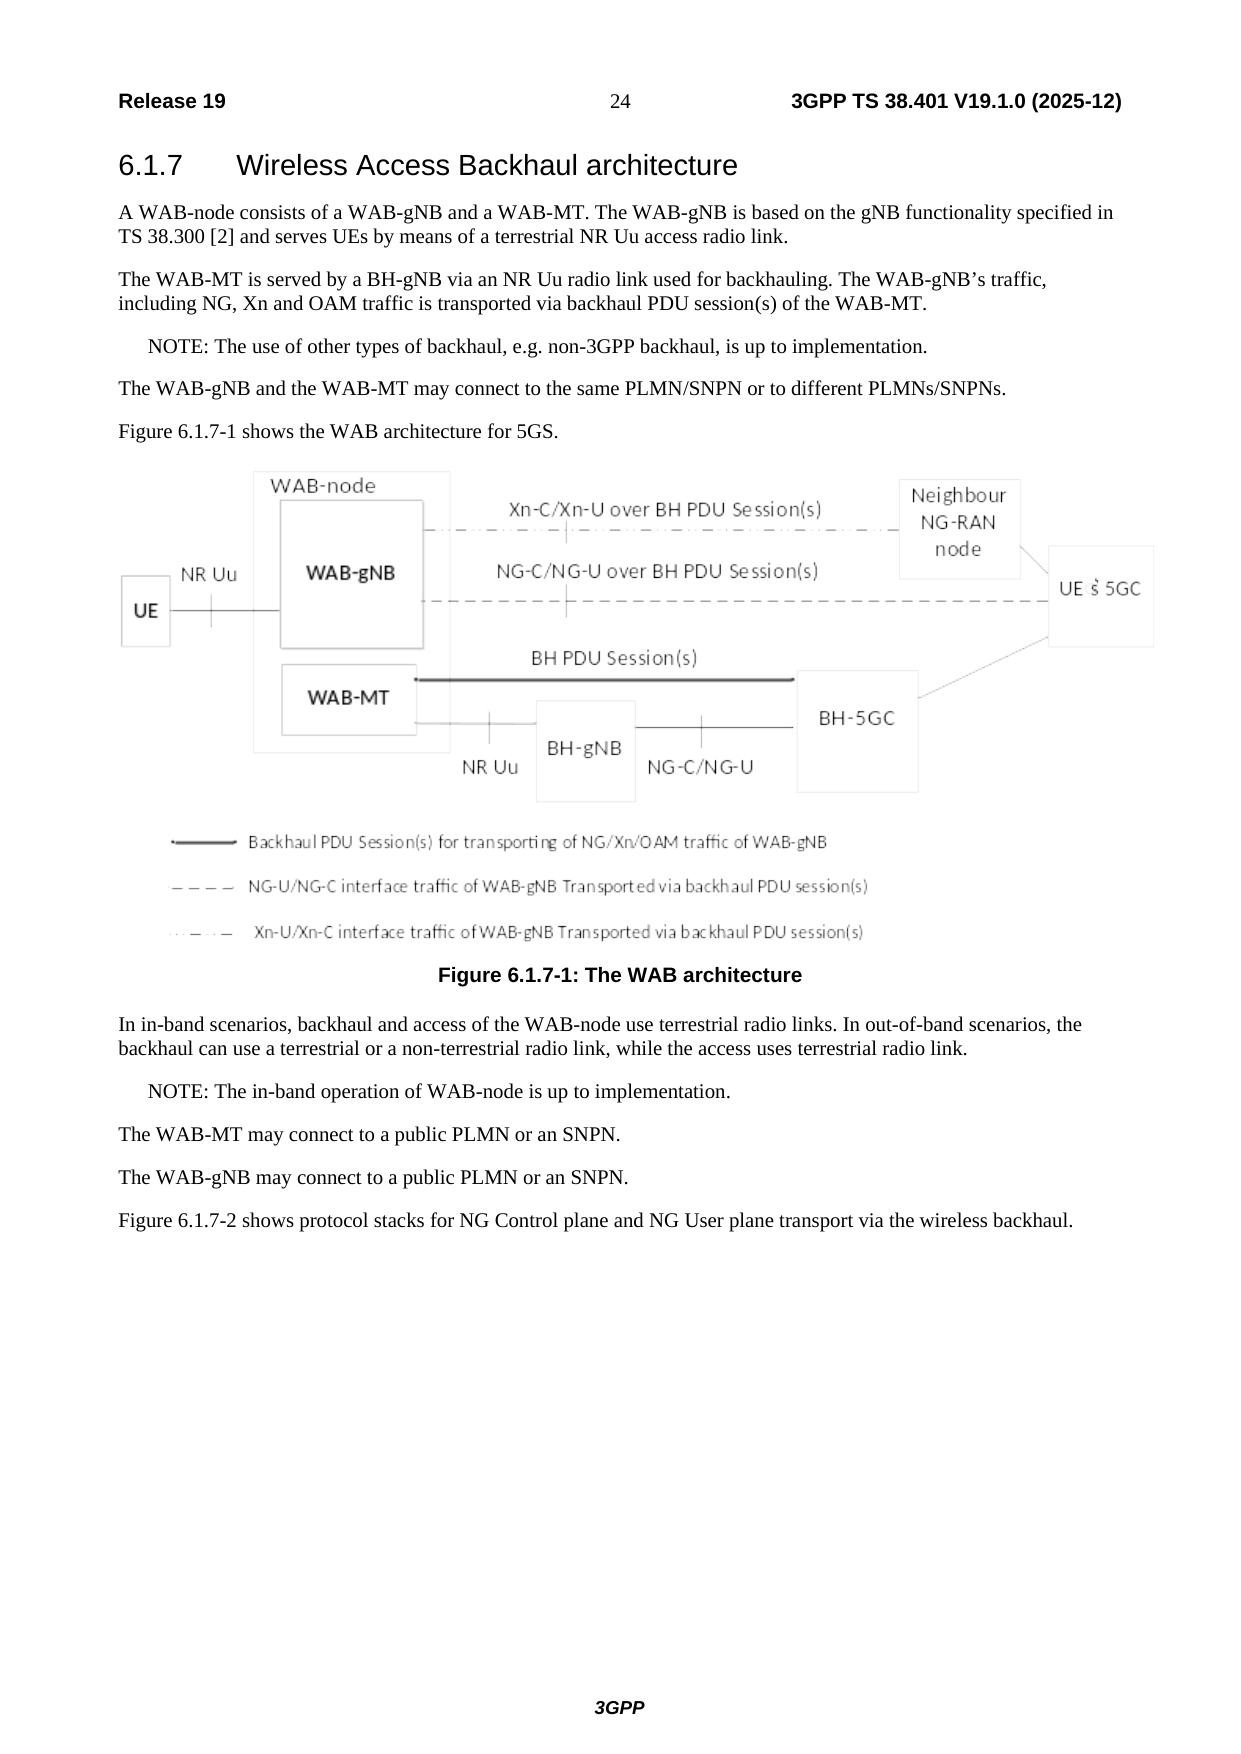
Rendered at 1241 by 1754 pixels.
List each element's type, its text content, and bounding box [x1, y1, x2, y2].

text In in-band scenarios, backhaul and access of the WAB-node use terrestrial radio links. In out-of-band scenarios, the backhaul can use a terrestrial or a non-terrestrial radio link, while the access uses terrestrial radio link. [118, 1012, 1122, 1060]
text The WAB-gNB may connect to a public PLMN or an SNPN. [118, 1165, 1122, 1189]
text Figure 6.1.7-1 shows the WAB architecture for 5GS. [118, 419, 1122, 443]
text Figure 6.1.7-2 shows protocol stacks for NG Control plane and NG User plane transport via the wireless backhaul. [118, 1208, 1122, 1232]
subtitle 6.1.7 Wireless Access Backhaul architecture [118, 147, 1122, 181]
text The WAB-MT is served by a BH-gNB via an NR Uu radio link used for backhauling. The WAB-gNB’s traffic, including NG, Xn and OAM traffic is transported via backhaul PDU session(s) of the WAB-MT. [118, 267, 1122, 315]
text A WAB-node consists of a WAB-gNB and a WAB-MT. The WAB-gNB is based on the gNB functionality specified in TS 38.300 [2] and serves UEs by means of a terrestrial NR Uu access radio link. [118, 200, 1122, 248]
text The WAB-MT may connect to a public PLMN or an SNPN. [118, 1122, 1122, 1146]
text NOTE: The in-band operation of WAB-node is up to implementation. [148, 1079, 1122, 1103]
text NOTE: The use of other types of backhaul, e.g. non-3GPP backhaul, is up to implementation. [148, 333, 1122, 358]
text Figure 6.1.7-1: The WAB architecture [118, 963, 1122, 987]
text The WAB-gNB and the WAB-MT may connect to the same PLMN/SNPN or to different PLMNs/SNPNs. [118, 376, 1122, 400]
